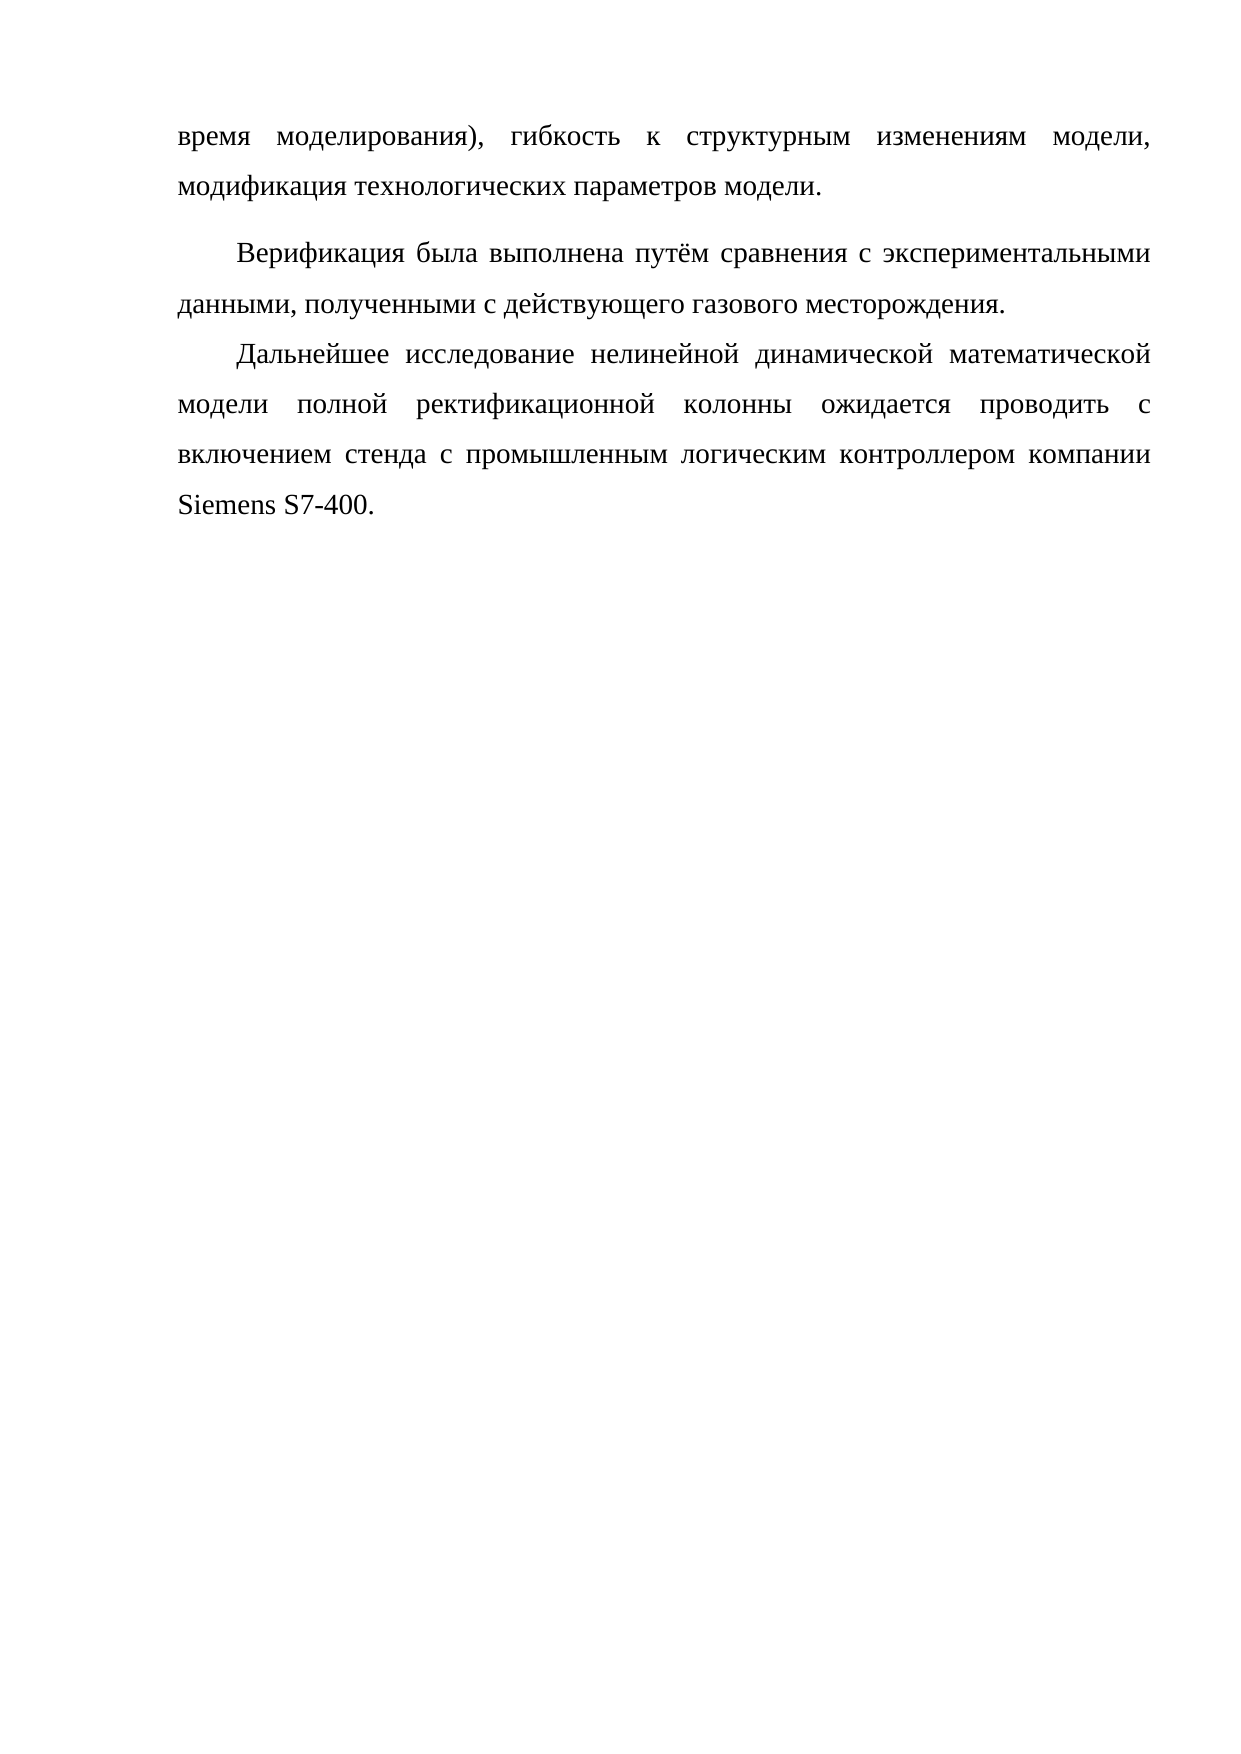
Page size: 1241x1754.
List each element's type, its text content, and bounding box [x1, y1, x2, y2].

text Дальнейшее исследование нелинейной динамической математической модели полной ректификационной колонны ожидается проводить с включением стенда с промышленным логическим контроллером компании Siemens S7-400. [177, 336, 1152, 521]
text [177, 118, 1152, 202]
text Верификация была выполнена путём сравнения с экспериментальными данными, полученными с действующего газового месторождения. [177, 235, 1152, 319]
